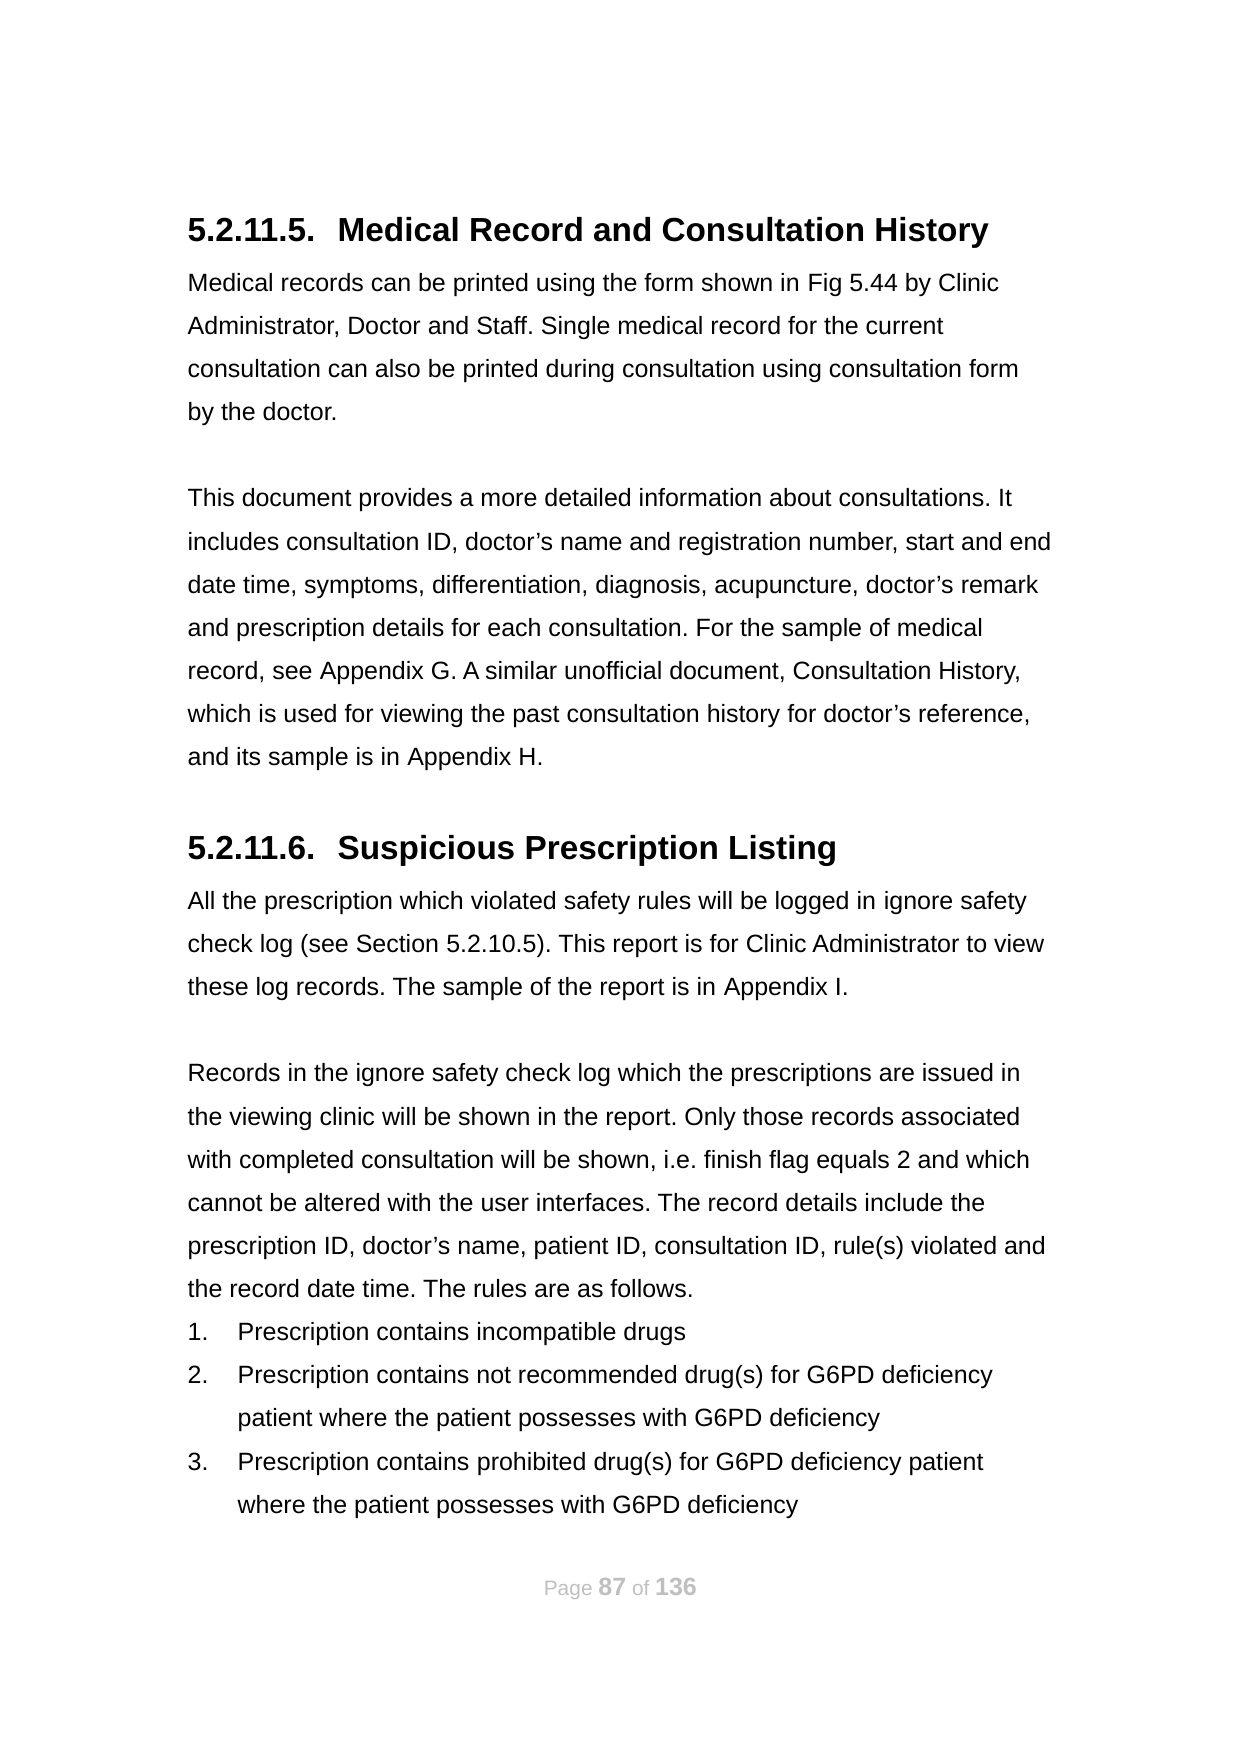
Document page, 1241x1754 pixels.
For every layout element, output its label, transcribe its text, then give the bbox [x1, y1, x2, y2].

text Records in the ignore safety check log which the prescriptions are issued in the viewing clinic will be shown in the report. Only those records associated with completed consultation will be shown, i.e. finish flag equals 2 and which cannot be altered with the user interfaces. The record details include the prescription ID, doctor’s name, patient ID, consultation ID, rule(s) violated and the record date time. The rules are as follows. [187, 1058, 1053, 1303]
text All the prescription which violated safety rules will be logged in ignore safety check log (see Section 5.2.10.5). This report is for Clinic Administrator to view these log records. The sample of the report is in Appendix I. [187, 886, 1053, 1001]
list Prescription contains not recommended drug(s) for G6PD deficiency patient where the patient possesses with G6PD deficiency [187, 1360, 1053, 1432]
text This document provides a more detailed information about consultations. It includes consultation ID, doctor’s name and registration number, start and end date time, symptoms, differentiation, diagnosis, acupuncture, doctor’s remark and prescription details for each consultation. For the sample of medical record, see Appendix G. A similar unofficial document, Consultation History, which is used for viewing the past consultation history for doctor’s reference, and its sample is in Appendix H. [187, 483, 1053, 771]
subtitle Suspicious Prescription Listing [187, 828, 1053, 867]
list Prescription contains incompatible drugs [187, 1317, 1053, 1346]
subtitle Medical Record and Consultation History [187, 210, 1053, 248]
list Prescription contains prohibited drug(s) for G6PD deficiency patient where the patient possesses with G6PD deficiency [187, 1447, 1053, 1518]
